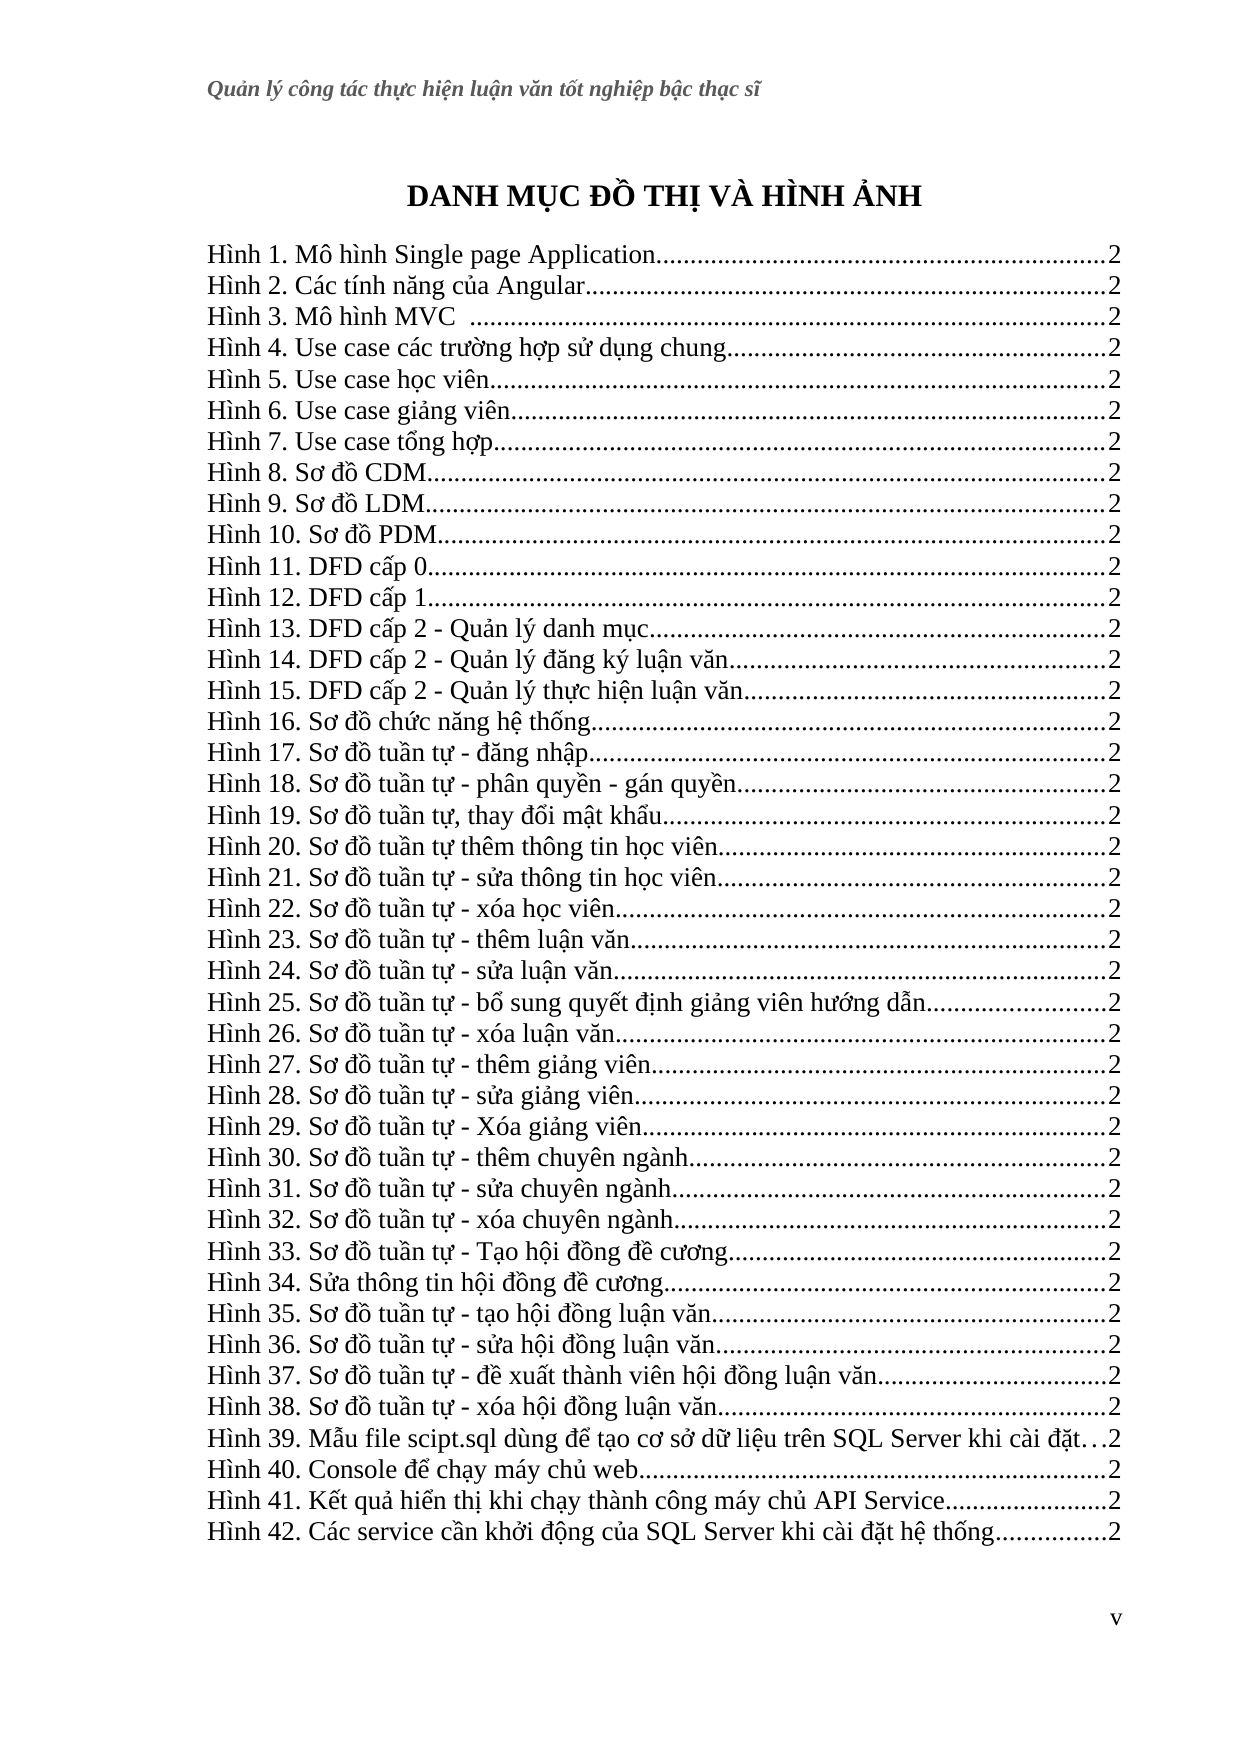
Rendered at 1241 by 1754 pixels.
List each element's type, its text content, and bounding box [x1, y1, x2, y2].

text Hình 39. Mẫu file scipt.sql dùng để tạo cơ sở dữ liệu trên SQL Server khi cài đặt 2 [207, 1422, 1122, 1453]
text Hình 21. Sơ đồ tuần tự - sửa thông tin học viên 2 [207, 861, 1122, 892]
text Hình 7. Use case tổng hợp 2 [207, 425, 1122, 456]
text Hình 37. Sơ đồ tuần tự - đề xuất thành viên hội đồng luận văn 2 [207, 1359, 1122, 1391]
text Hình 40. Console để chạy máy chủ web 2 [207, 1453, 1122, 1484]
text Hình 42. Các service cần khởi động của SQL Server khi cài đặt hệ thống 2 [207, 1515, 1122, 1546]
text Hình 19. Sơ đồ tuần tự, thay đổi mật khẩu 2 [207, 799, 1122, 830]
text Hình 26. Sơ đồ tuần tự - xóa luận văn 2 [207, 1017, 1122, 1048]
text Hình 16. Sơ đồ chức năng hệ thống 2 [207, 705, 1122, 736]
text Hình 33. Sơ đồ tuần tự - Tạo hội đồng đề cương 2 [207, 1235, 1122, 1266]
text Hình 6. Use case giảng viên 2 [207, 394, 1122, 425]
text Hình 24. Sơ đồ tuần tự - sửa luận văn 2 [207, 954, 1122, 986]
text Hình 31. Sơ đồ tuần tự - sửa chuyên ngành 2 [207, 1172, 1122, 1204]
text Hình 11. DFD cấp 0 2 [207, 549, 1122, 581]
text Hình 18. Sơ đồ tuần tự - phân quyền - gán quyền 2 [207, 768, 1122, 799]
text Hình 30. Sơ đồ tuần tự - thêm chuyên ngành 2 [207, 1141, 1122, 1172]
text Hình 27. Sơ đồ tuần tự - thêm giảng viên 2 [207, 1048, 1122, 1079]
text Hình 36. Sơ đồ tuần tự - sửa hội đồng luận văn 2 [207, 1328, 1122, 1359]
text Hình 1. Mô hình Single page Application. 2 [207, 238, 1122, 269]
text Hình 29. Sơ đồ tuần tự - Xóa giảng viên 2 [207, 1110, 1122, 1141]
text Hình 8. Sơ đồ CDM 2 [207, 456, 1122, 487]
text Hình 23. Sơ đồ tuần tự - thêm luận văn 2 [207, 923, 1122, 954]
text Hình 9. Sơ đồ LDM 2 [207, 487, 1122, 518]
text Hình 10. Sơ đồ PDM 2 [207, 518, 1122, 549]
text Hình 2. Các tính năng của Angular 2 [207, 269, 1122, 300]
text Hình 34. Sửa thông tin hội đồng đề cương 2 [207, 1266, 1122, 1297]
text Hình 17. Sơ đồ tuần tự - đăng nhập 2 [207, 736, 1122, 768]
text Hình 25. Sơ đồ tuần tự - bổ sung quyết định giảng viên hướng dẫn 2 [207, 986, 1122, 1017]
text Hình 4. Use case các trường hợp sử dụng chung 2 [207, 332, 1122, 363]
text Hình 12. DFD cấp 1 2 [207, 581, 1122, 612]
text Hình 15. DFD cấp 2 - Quản lý thực hiện luận văn 2 [207, 674, 1122, 705]
text Hình 14. DFD cấp 2 - Quản lý đăng ký luận văn 2 [207, 643, 1122, 674]
subtitle DANH MỤC ĐỒ THỊ VÀ HÌNH ẢNH [207, 177, 1122, 213]
text Hình 13. DFD cấp 2 - Quản lý danh mục 2 [207, 612, 1122, 643]
text Hình 5. Use case học viên 2 [207, 363, 1122, 394]
text Hình 41. Kết quả hiển thị khi chạy thành công máy chủ API Service 2 [207, 1484, 1122, 1515]
text Hình 38. Sơ đồ tuần tự - xóa hội đồng luận văn 2 [207, 1391, 1122, 1422]
text Hình 20. Sơ đồ tuần tự thêm thông tin học viên 2 [207, 830, 1122, 861]
text Hình 3. Mô hình MVC 2 [207, 300, 1122, 332]
text Hình 28. Sơ đồ tuần tự - sửa giảng viên 2 [207, 1079, 1122, 1110]
text Hình 35. Sơ đồ tuần tự - tạo hội đồng luận văn 2 [207, 1297, 1122, 1328]
text Hình 22. Sơ đồ tuần tự - xóa học viên 2 [207, 892, 1122, 923]
text Hình 32. Sơ đồ tuần tự - xóa chuyên ngành 2 [207, 1204, 1122, 1235]
